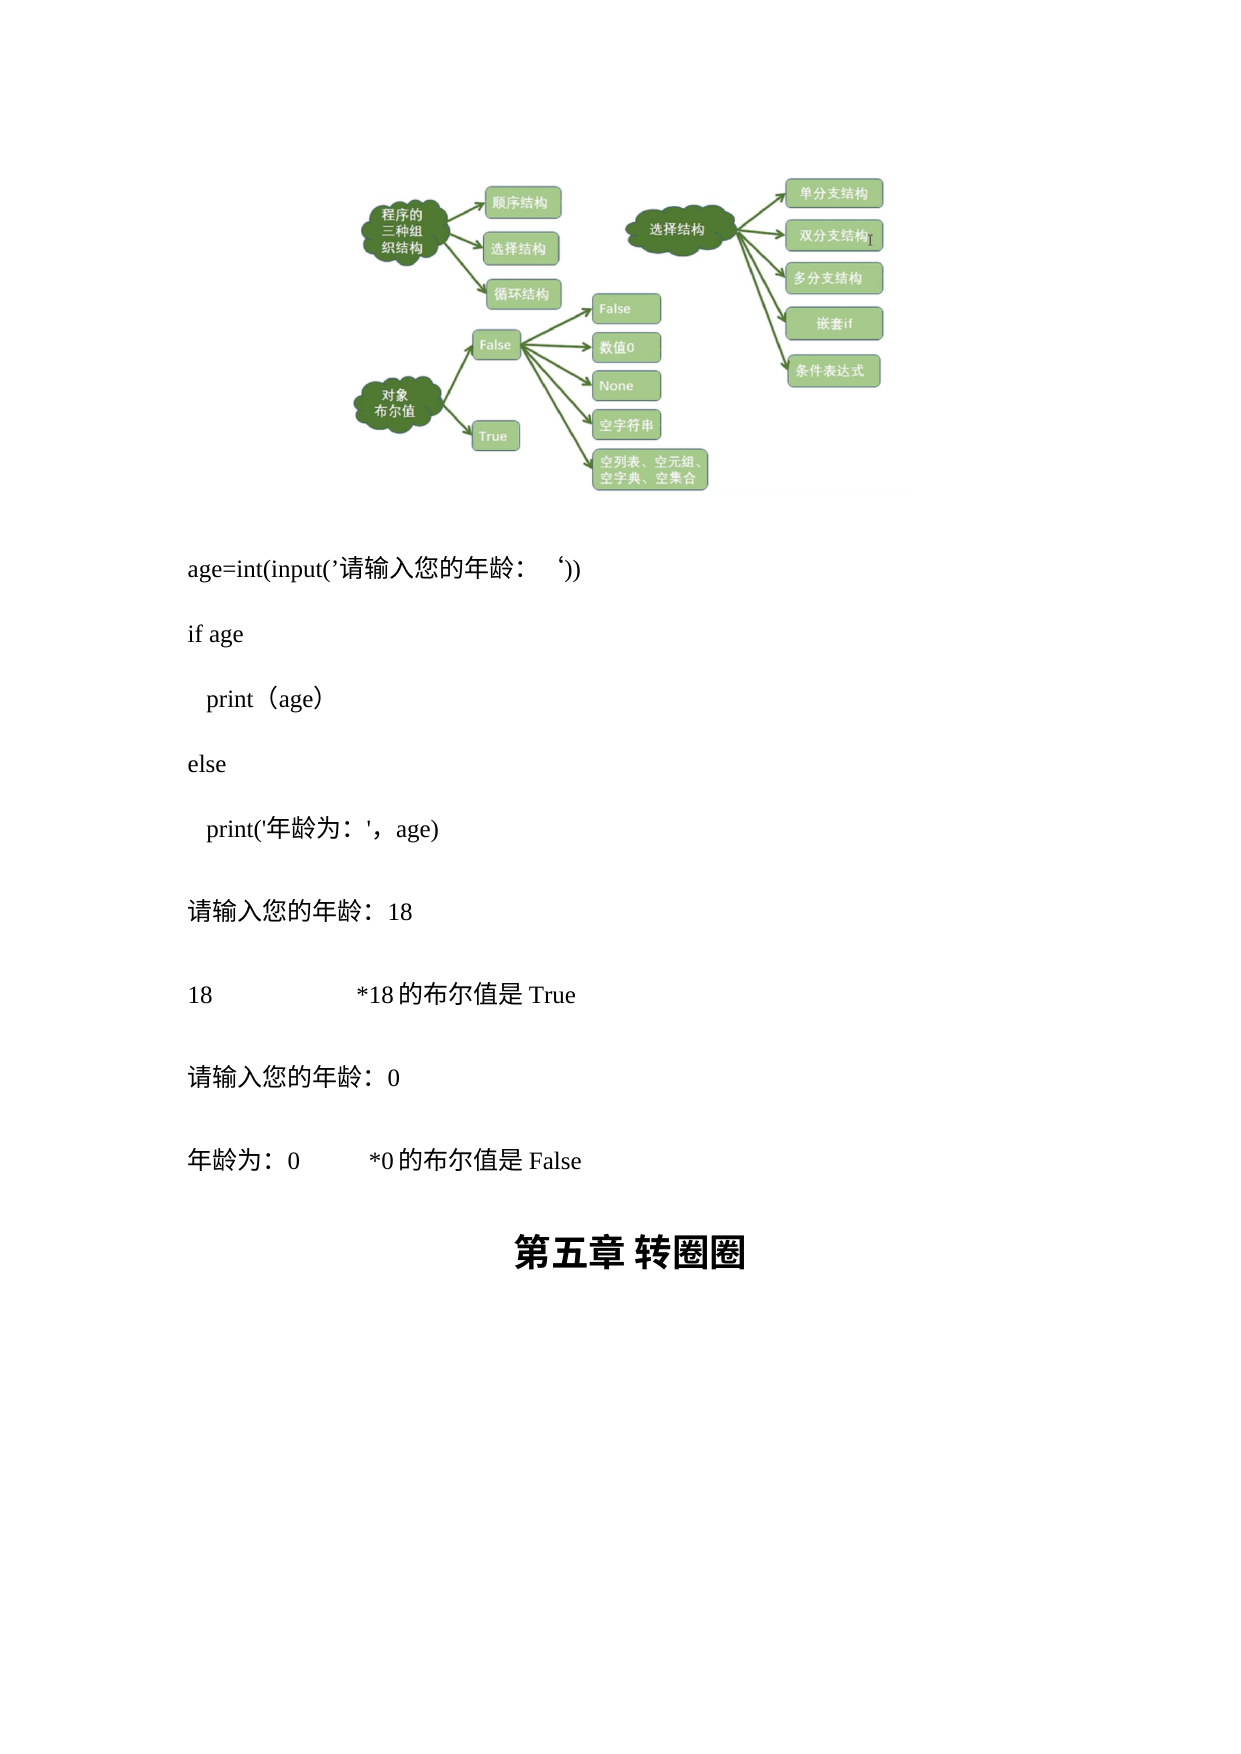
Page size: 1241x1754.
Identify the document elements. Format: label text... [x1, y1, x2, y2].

text print('年龄为：'，age) [187, 794, 1053, 859]
text else [187, 747, 1053, 779]
text print（age） [187, 664, 1053, 729]
text 请输入您的年龄：18 [187, 877, 1053, 942]
text if age [187, 617, 1053, 649]
text 18 *18的布尔值是True [187, 960, 1053, 1025]
text 请输入您的年龄：0 [187, 1043, 1053, 1108]
text age=int(input(’请输入您的年龄：‘)) [187, 534, 1053, 599]
picture [325, 162, 916, 495]
subtitle 第五章 转圈圈 [187, 1218, 1053, 1283]
text 年龄为：0 *0的布尔值是False [187, 1126, 1053, 1191]
